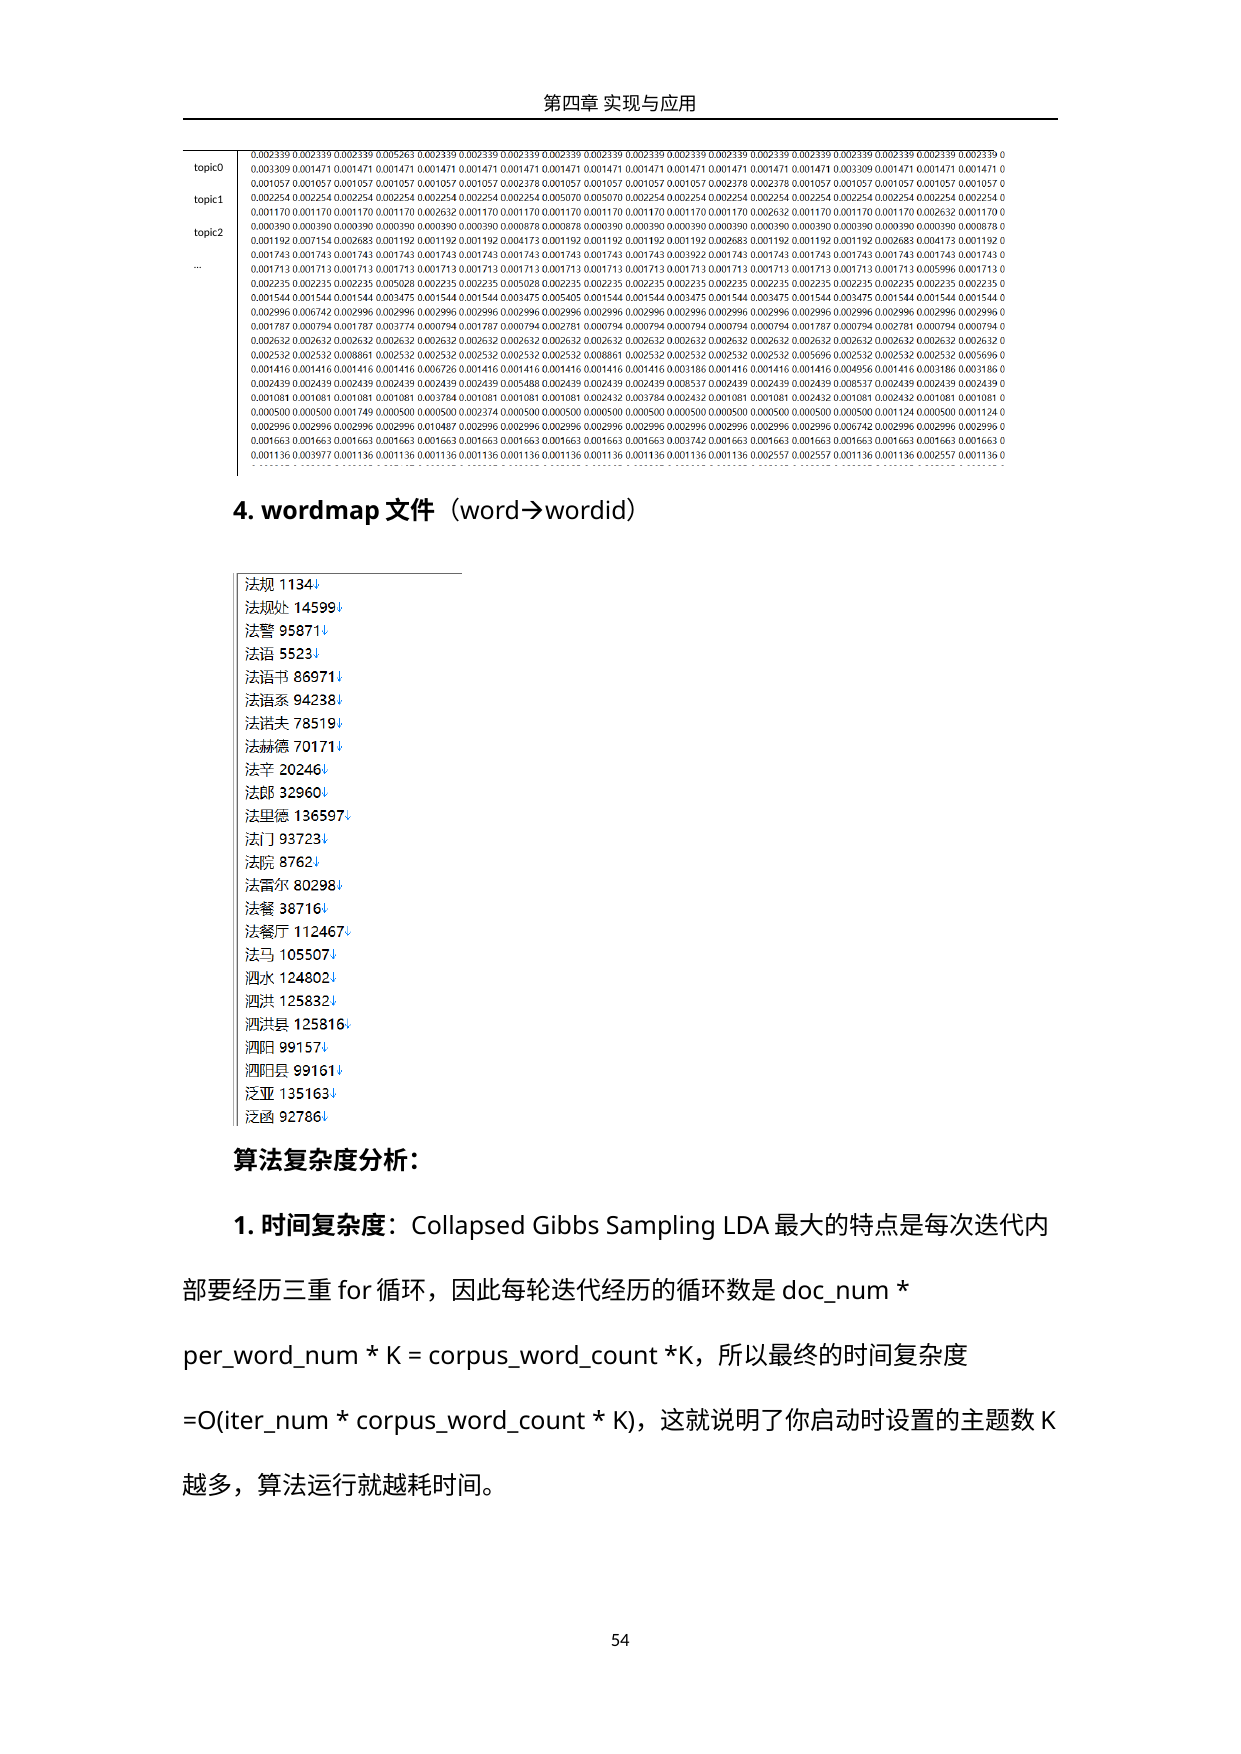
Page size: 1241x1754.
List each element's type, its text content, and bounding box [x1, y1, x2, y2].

text 算法复杂度分析： [183, 1126, 1058, 1191]
table_cell topic0 topic1 topic2 … [183, 151, 237, 476]
text 1. 时间复杂度：Collapsed Gibbs Sampling LDA最大的特点是每次迭代内部要经历三重for循环，因此每轮迭代经历的循环数是doc_num * per_word_num * K = corpus_word_count *K，所以最终的时间复杂度=O(iter_num * corpus_word_count * K)，这就说明了你启动时设置的主题数K越多，算法运行就越耗时间。 [183, 1191, 1058, 1516]
picture [233, 573, 462, 1126]
picture [248, 151, 1005, 466]
table_cell [238, 151, 994, 476]
text 4. wordmap文件（wordwordid） [183, 476, 1058, 541]
